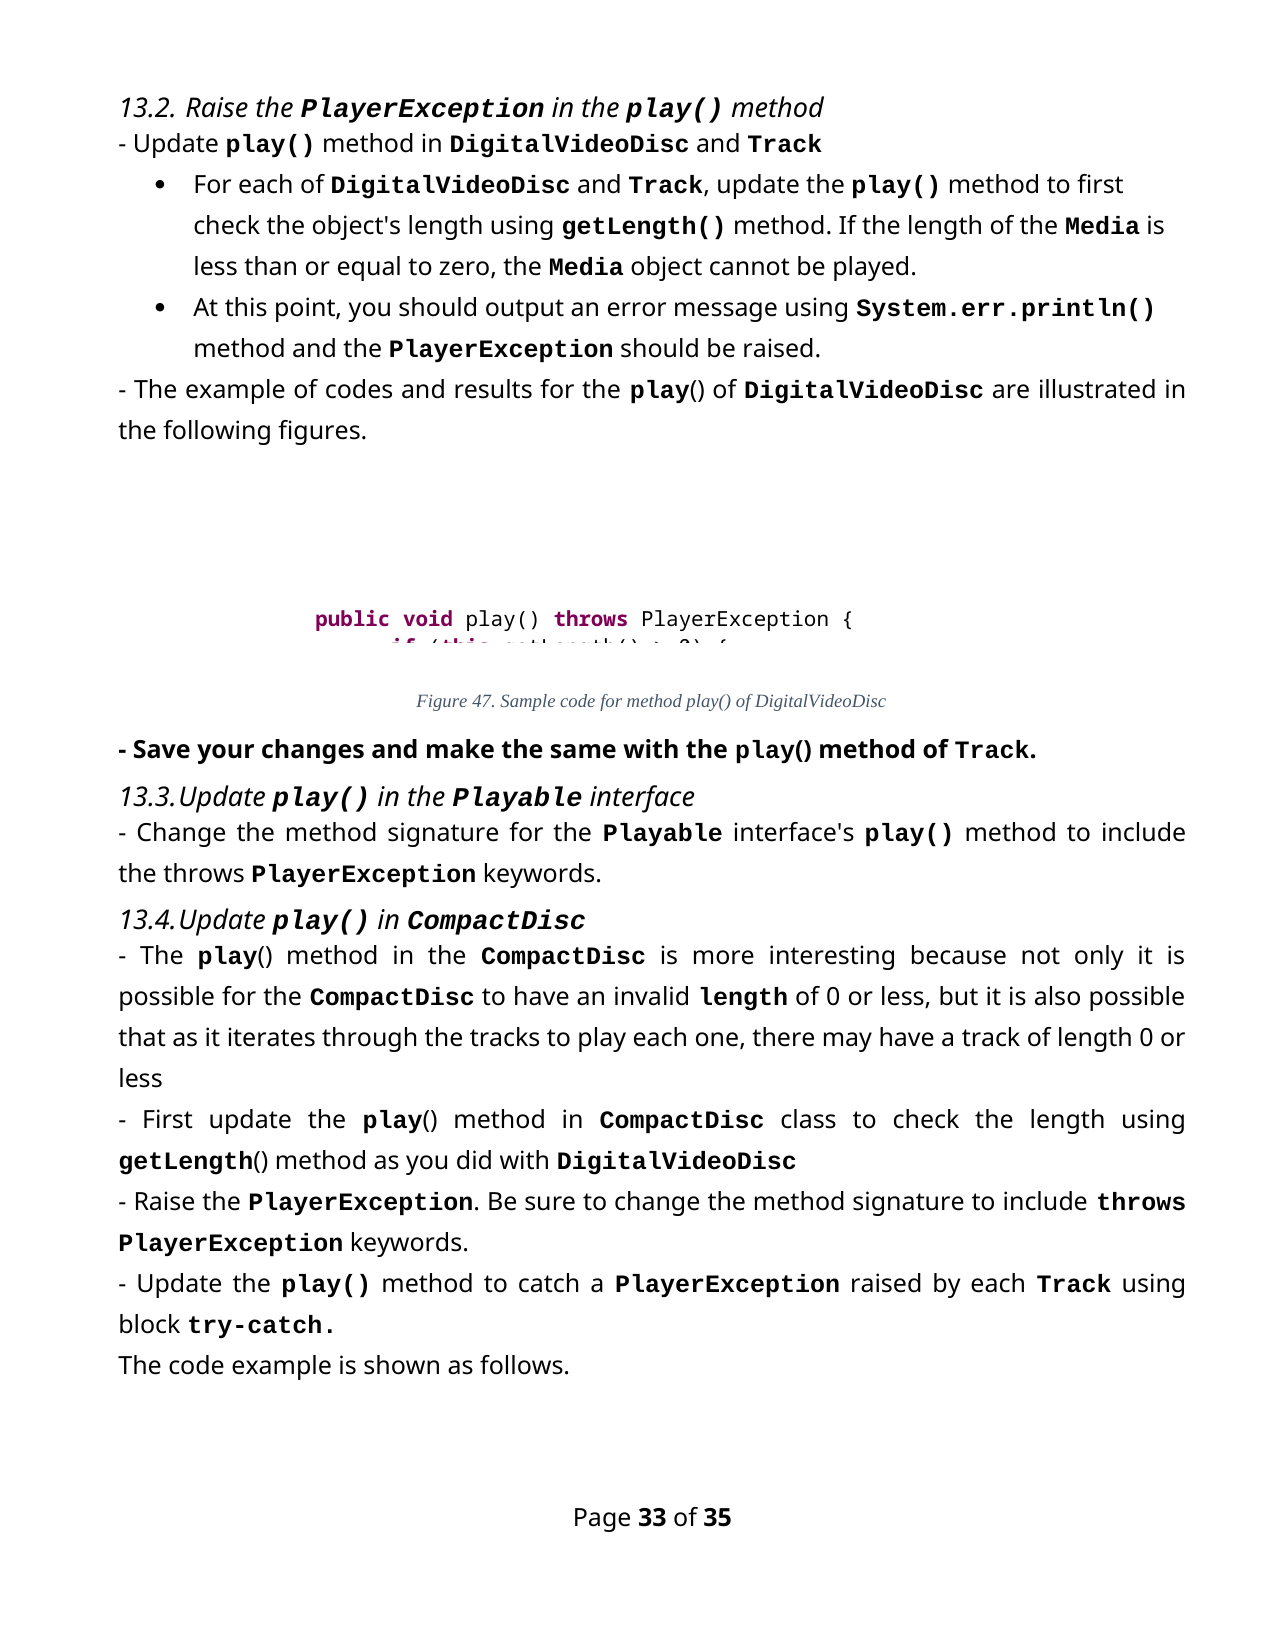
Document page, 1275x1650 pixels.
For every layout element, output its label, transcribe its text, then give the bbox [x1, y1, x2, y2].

text - Raise the PlayerException. Be sure to change the method signature to include throws PlayerException keywords. [118, 1183, 1186, 1259]
text - Save your changes and make the same with the play() method of Track. [118, 732, 1186, 766]
subtitle Update play() in the Playable interface [118, 777, 1186, 814]
subtitle Update play() in CompactDisc [118, 901, 1186, 938]
list At this point, you should output an error message using System.err.println() method and the PlayerException should be raised. [156, 290, 1186, 365]
text - Update play() method in DigitalVideoDisc and Track [118, 126, 1186, 160]
text The code example is shown as follows. [118, 1348, 1186, 1382]
subtitle Raise the PlayerException in the play() method [118, 89, 1186, 126]
list For each of DigitalVideoDisc and Track, update the play() method to first check the object's length using getLength() method. If the length of the Media is less than or equal to zero, the Media object cannot be played. [156, 167, 1186, 283]
text - Update the play() method to catch a PlayerException raised by each Track using block try-catch. [118, 1266, 1186, 1341]
text - The example of codes and results for the play() of DigitalVideoDisc are illustrated in the following figures. [118, 372, 1186, 447]
text - First update the play() method in CompactDisc class to check the length using getLength() method as you did with DigitalVideoDisc [118, 1101, 1186, 1177]
text - Change the method signature for the Playable interface's play() method to include the throws PlayerException keywords. [118, 814, 1186, 889]
text - The play() method in the CompactDisc is more interesting because not only it is possible for the CompactDisc to have an invalid length of 0 or less, but it is also possible that as it iterates through the tracks to play each one, there may have a track of length 0 or less [118, 938, 1186, 1094]
